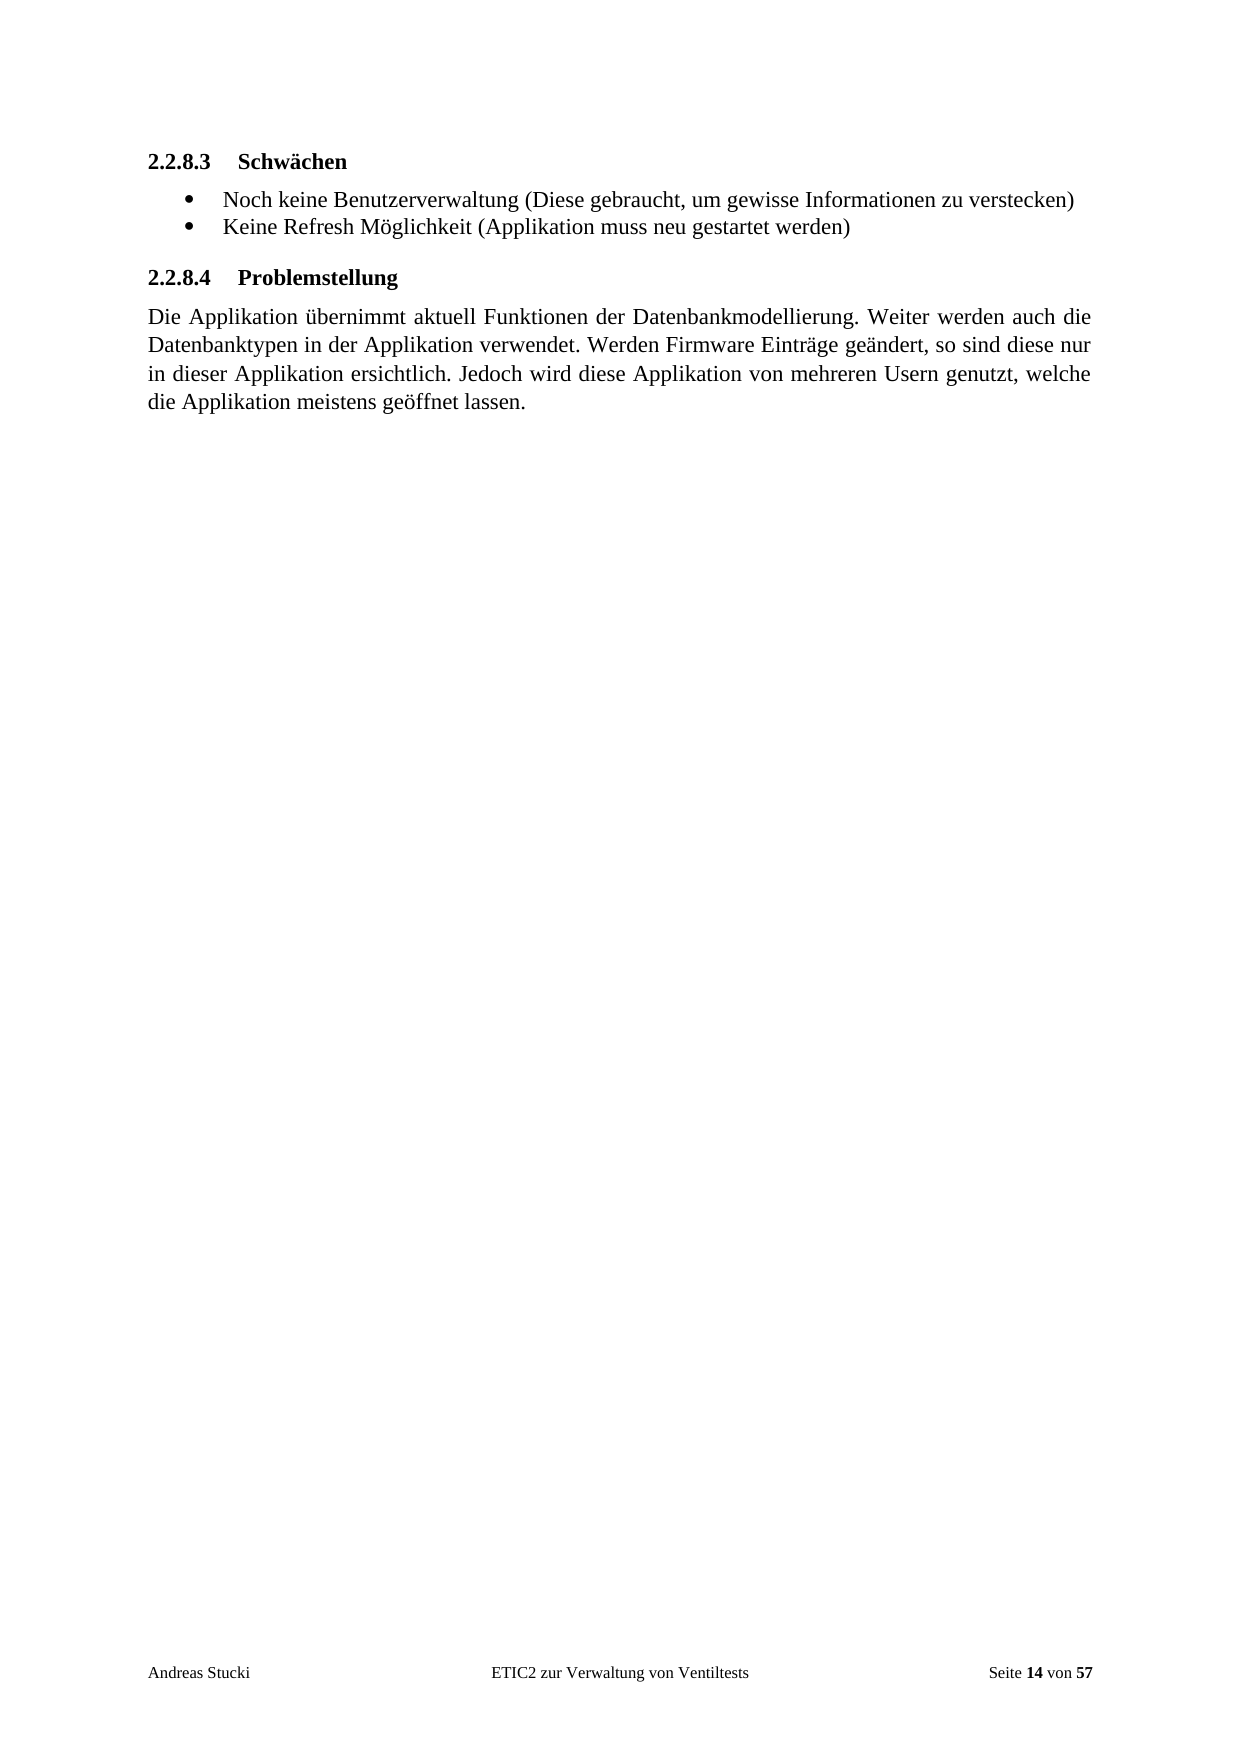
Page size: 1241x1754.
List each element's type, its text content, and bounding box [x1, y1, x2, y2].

list Keine Refresh Möglichkeit (Applikation muss neu gestartet werden) [185, 213, 1092, 239]
subtitle Schwächen [148, 148, 1092, 174]
text Die Applikation übernimmt aktuell Funktionen der Datenbankmodellierung. Weiter werden auch die Datenbanktypen in der Applikation verwendet. Werden Firmware Einträge geändert, so sind diese nur in dieser Applikation ersichtlich. Jedoch wird diese Applikation von mehreren Usern genutzt, welche die Applikation meistens geöffnet lassen. [148, 303, 1092, 415]
subtitle Problemstellung [148, 264, 1092, 291]
list Noch keine Benutzerverwaltung (Diese gebraucht, um gewisse Informationen zu verstecken) [185, 187, 1092, 213]
